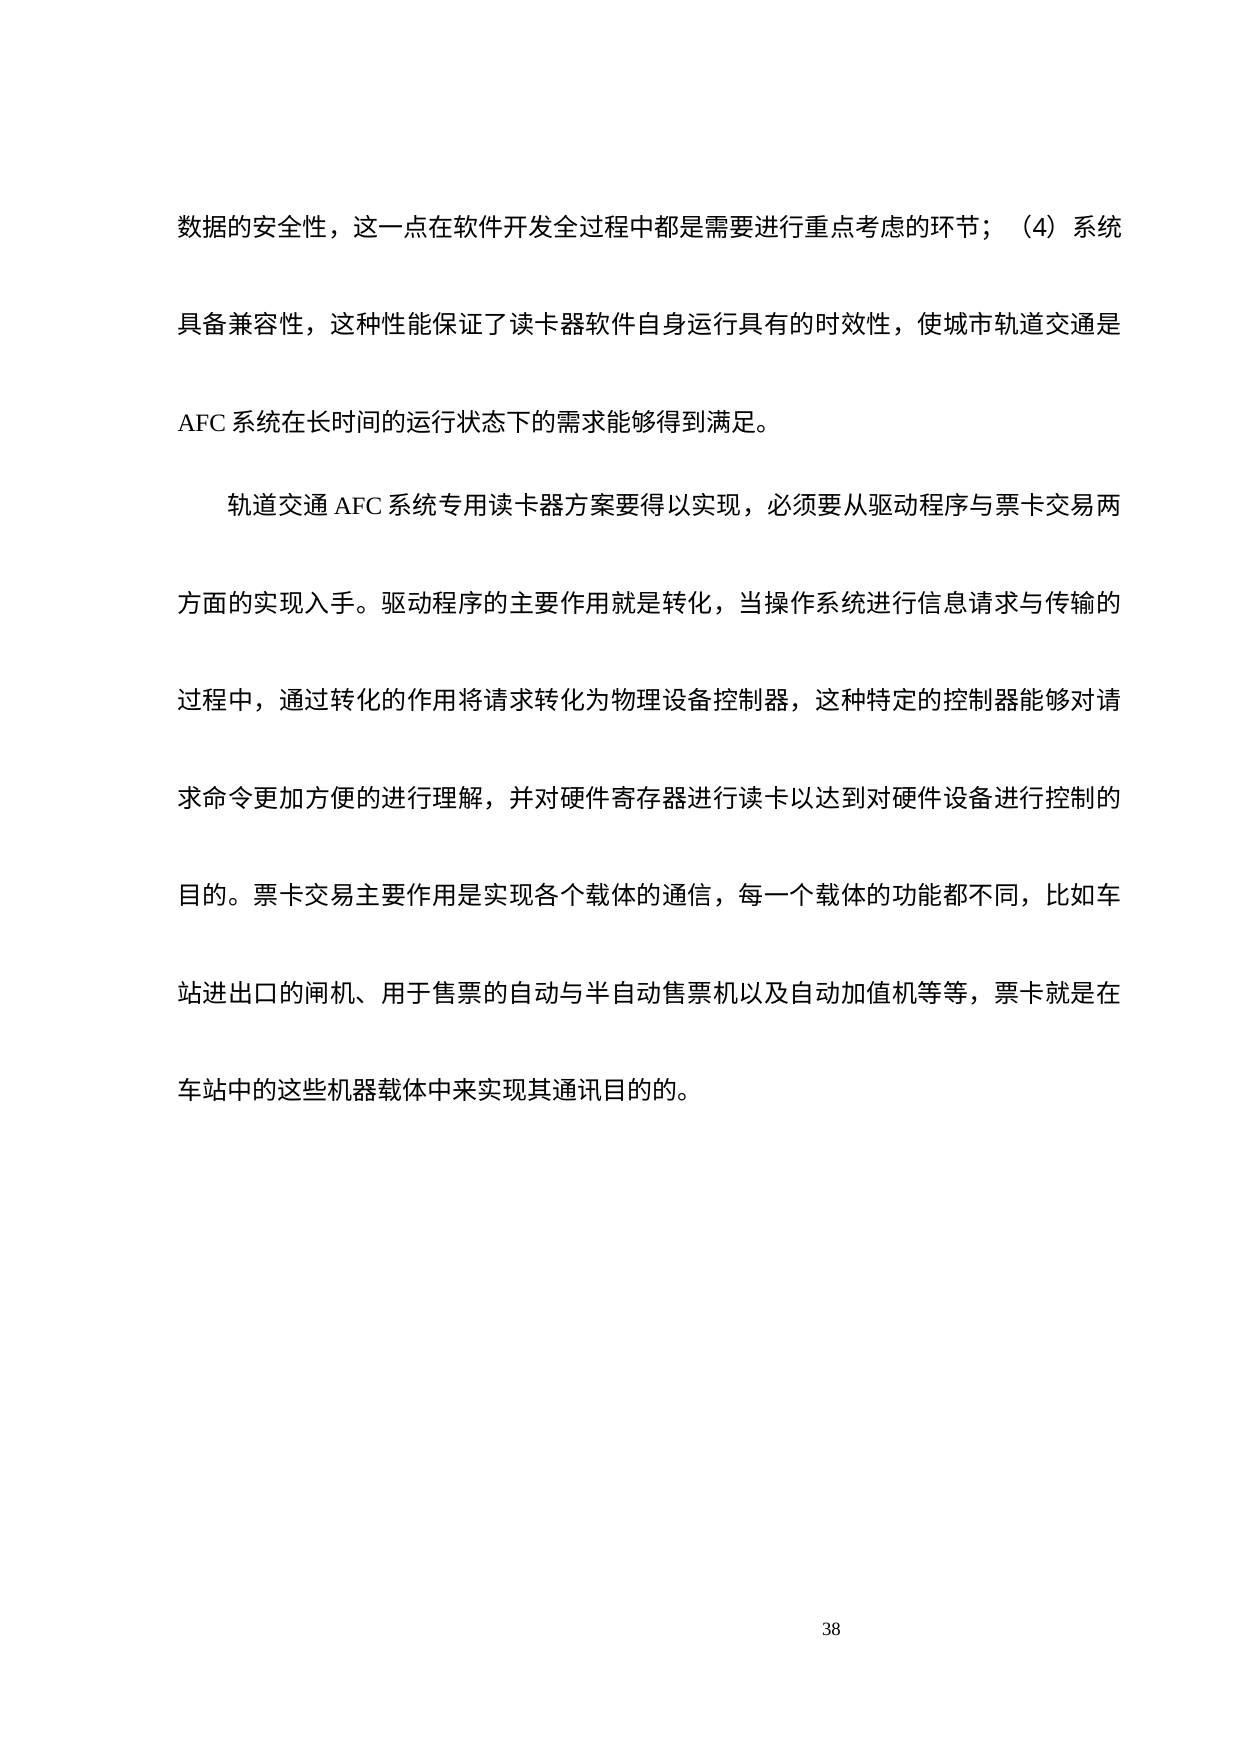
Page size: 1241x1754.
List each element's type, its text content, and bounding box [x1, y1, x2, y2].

text 轨道交通AFC系统专用读卡器方案要得以实现，必须要从驱动程序与票卡交易两方面的实现入手。驱动程序的主要作用就是转化，当操作系统进行信息请求与传输的过程中，通过转化的作用将请求转化为物理设备控制器，这种特定的控制器能够对请求命令更加方便的进行理解，并对硬件寄存器进行读卡以达到对硬件设备进行控制的目的。票卡交易主要作用是实现各个载体的通信，每一个载体的功能都不同，比如车站进出口的闸机、用于售票的自动与半自动售票机以及自动加值机等等，票卡就是在车站中的这些机器载体中来实现其通讯目的的。 [177, 471, 1122, 1121]
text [177, 193, 1122, 453]
